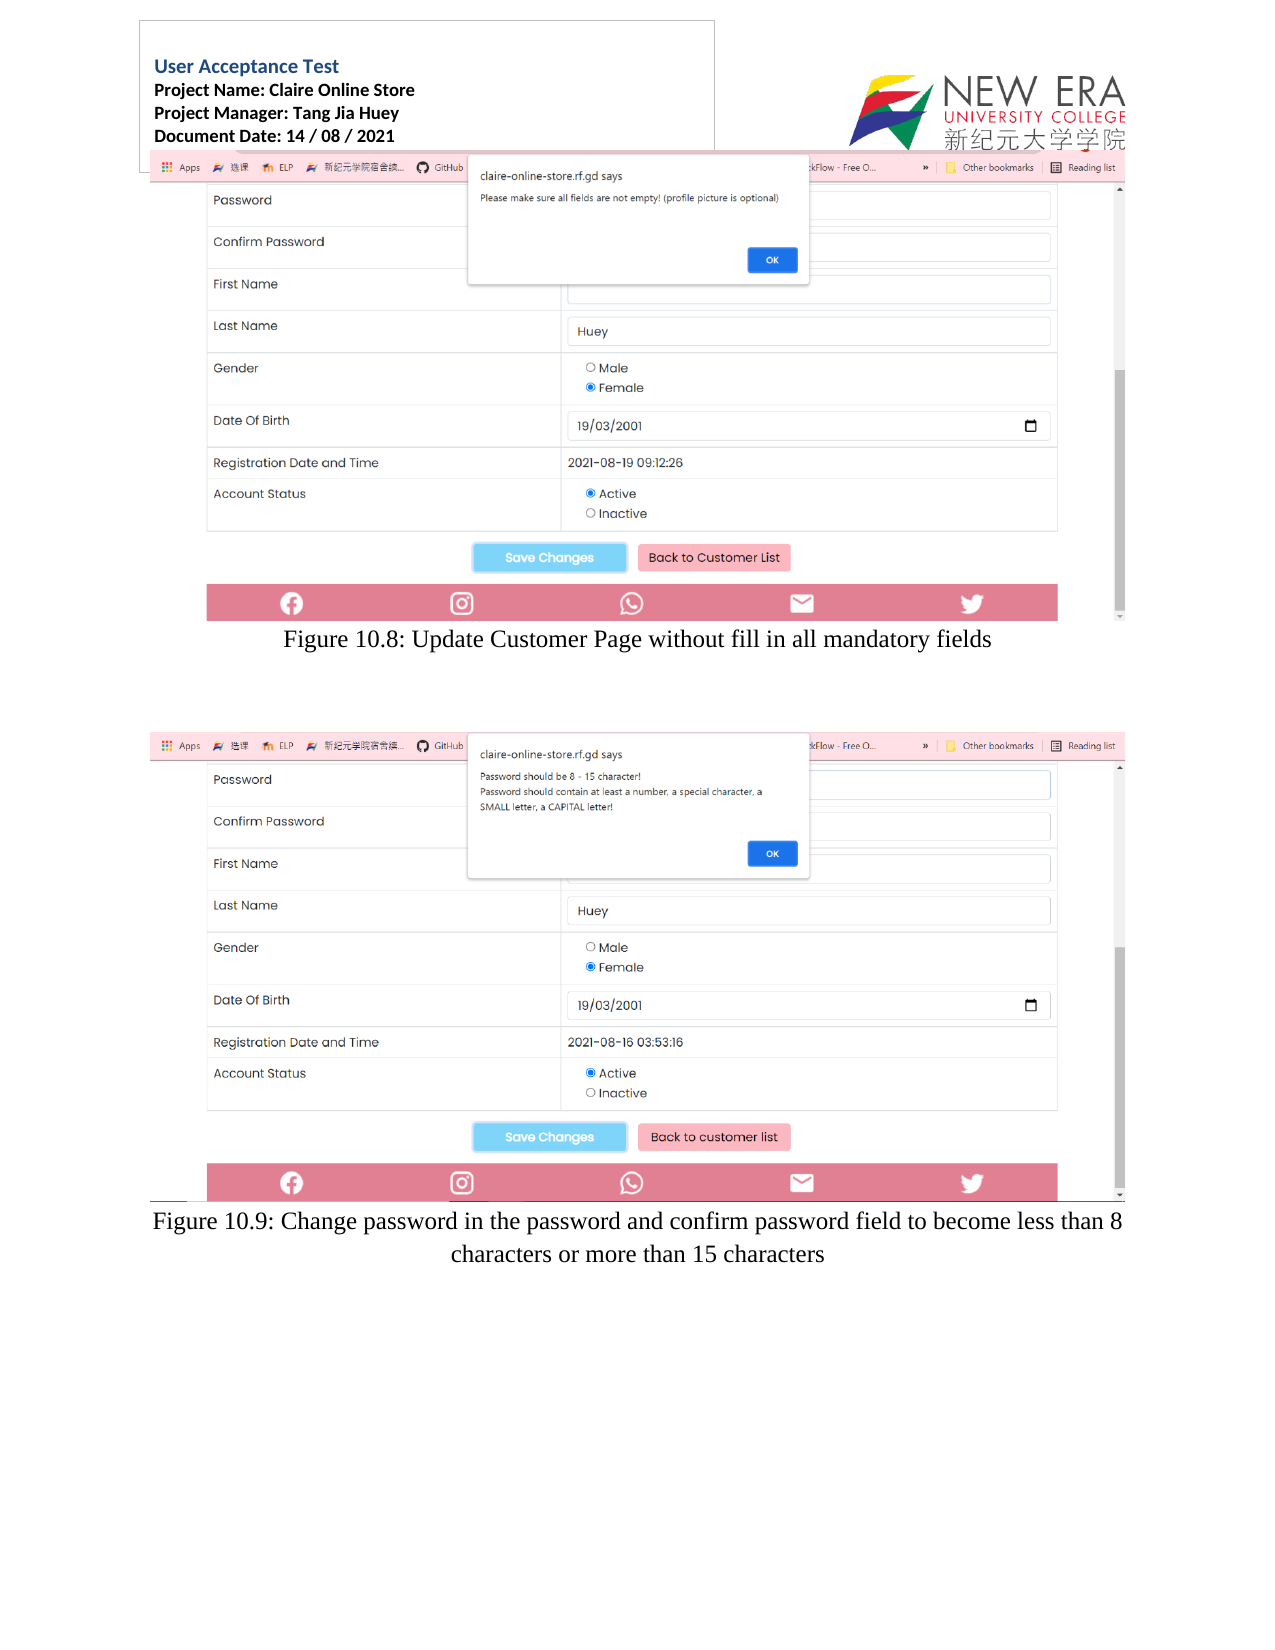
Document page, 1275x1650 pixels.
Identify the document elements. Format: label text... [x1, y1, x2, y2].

picture [150, 75, 1125, 621]
text Figure 10.9: Change password in the password and confirm password field to become less than 8 characters or more than 15 characters [150, 1206, 1125, 1268]
picture [150, 732, 1125, 1202]
text Figure 10.8: Update Customer Page without fill in all mandatory fields [150, 624, 1125, 653]
